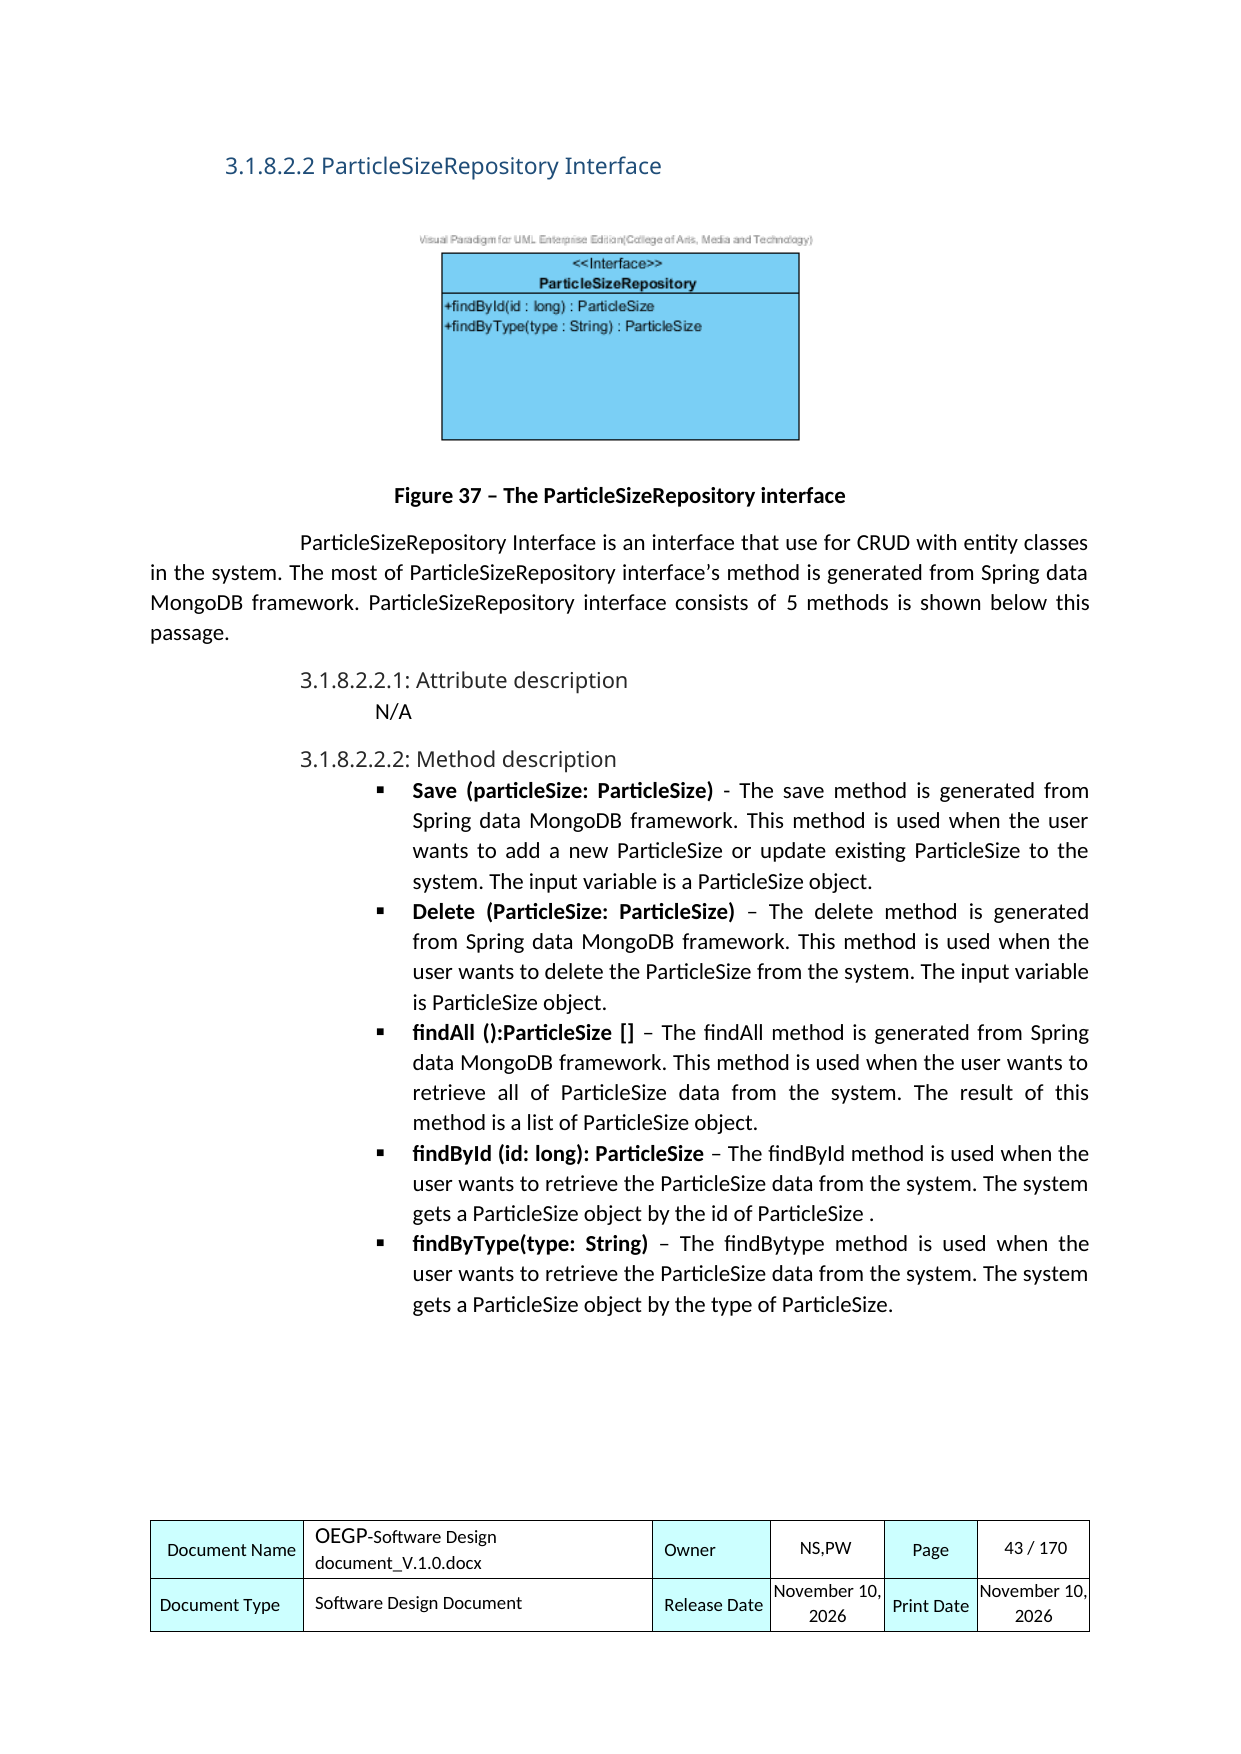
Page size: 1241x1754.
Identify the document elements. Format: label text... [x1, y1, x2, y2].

list findByType(type: String) – The findBytype method is used when the user wants to retrieve the ParticleSize data from the system. The system gets a ParticleSize object by the type of ParticleSize. [375, 1229, 1090, 1318]
list Delete (ParticleSize: ParticleSize) – The delete method is generated from Spring data MongoDB framework. This method is used when the user wants to delete the ParticleSize from the system. The input variable is ParticleSize object. [375, 897, 1090, 1016]
text Figure 37 – The ParticleSizeRepository interface [150, 481, 1090, 509]
list findById (id: long): ParticleSize – The findById method is used when the user wants to retrieve the ParticleSize data from the system. The system gets a ParticleSize object by the id of ParticleSize . [375, 1139, 1090, 1227]
subtitle 3.1.8.2.2.1: Attribute description [225, 665, 1090, 695]
list findAll ():ParticleSize [] – The findAll method is generated from Spring data MongoDB framework. This method is used when the user wants to retrieve all of ParticleSize data from the system. The result of this method is a list of ParticleSize object. [375, 1018, 1090, 1136]
text N/A [150, 697, 1090, 725]
picture [419, 230, 821, 462]
subtitle 3.1.8.2.2 ParticleSizeRepository Interface [150, 150, 1090, 181]
subtitle 3.1.8.2.2.2: Method description [262, 744, 1090, 774]
list Save (particleSize: ParticleSize) - The save method is generated from Spring data MongoDB framework. This method is used when the user wants to add a new ParticleSize or update existing ParticleSize to the system. The input variable is a ParticleSize object. [375, 776, 1090, 895]
text ParticleSizeRepository Interface is an interface that use for CRUD with entity classes in the system. The most of ParticleSizeRepository interface’s method is generated from Spring data MongoDB framework. ParticleSizeRepository interface consists of 5 methods is shown below this passage. [150, 528, 1090, 646]
